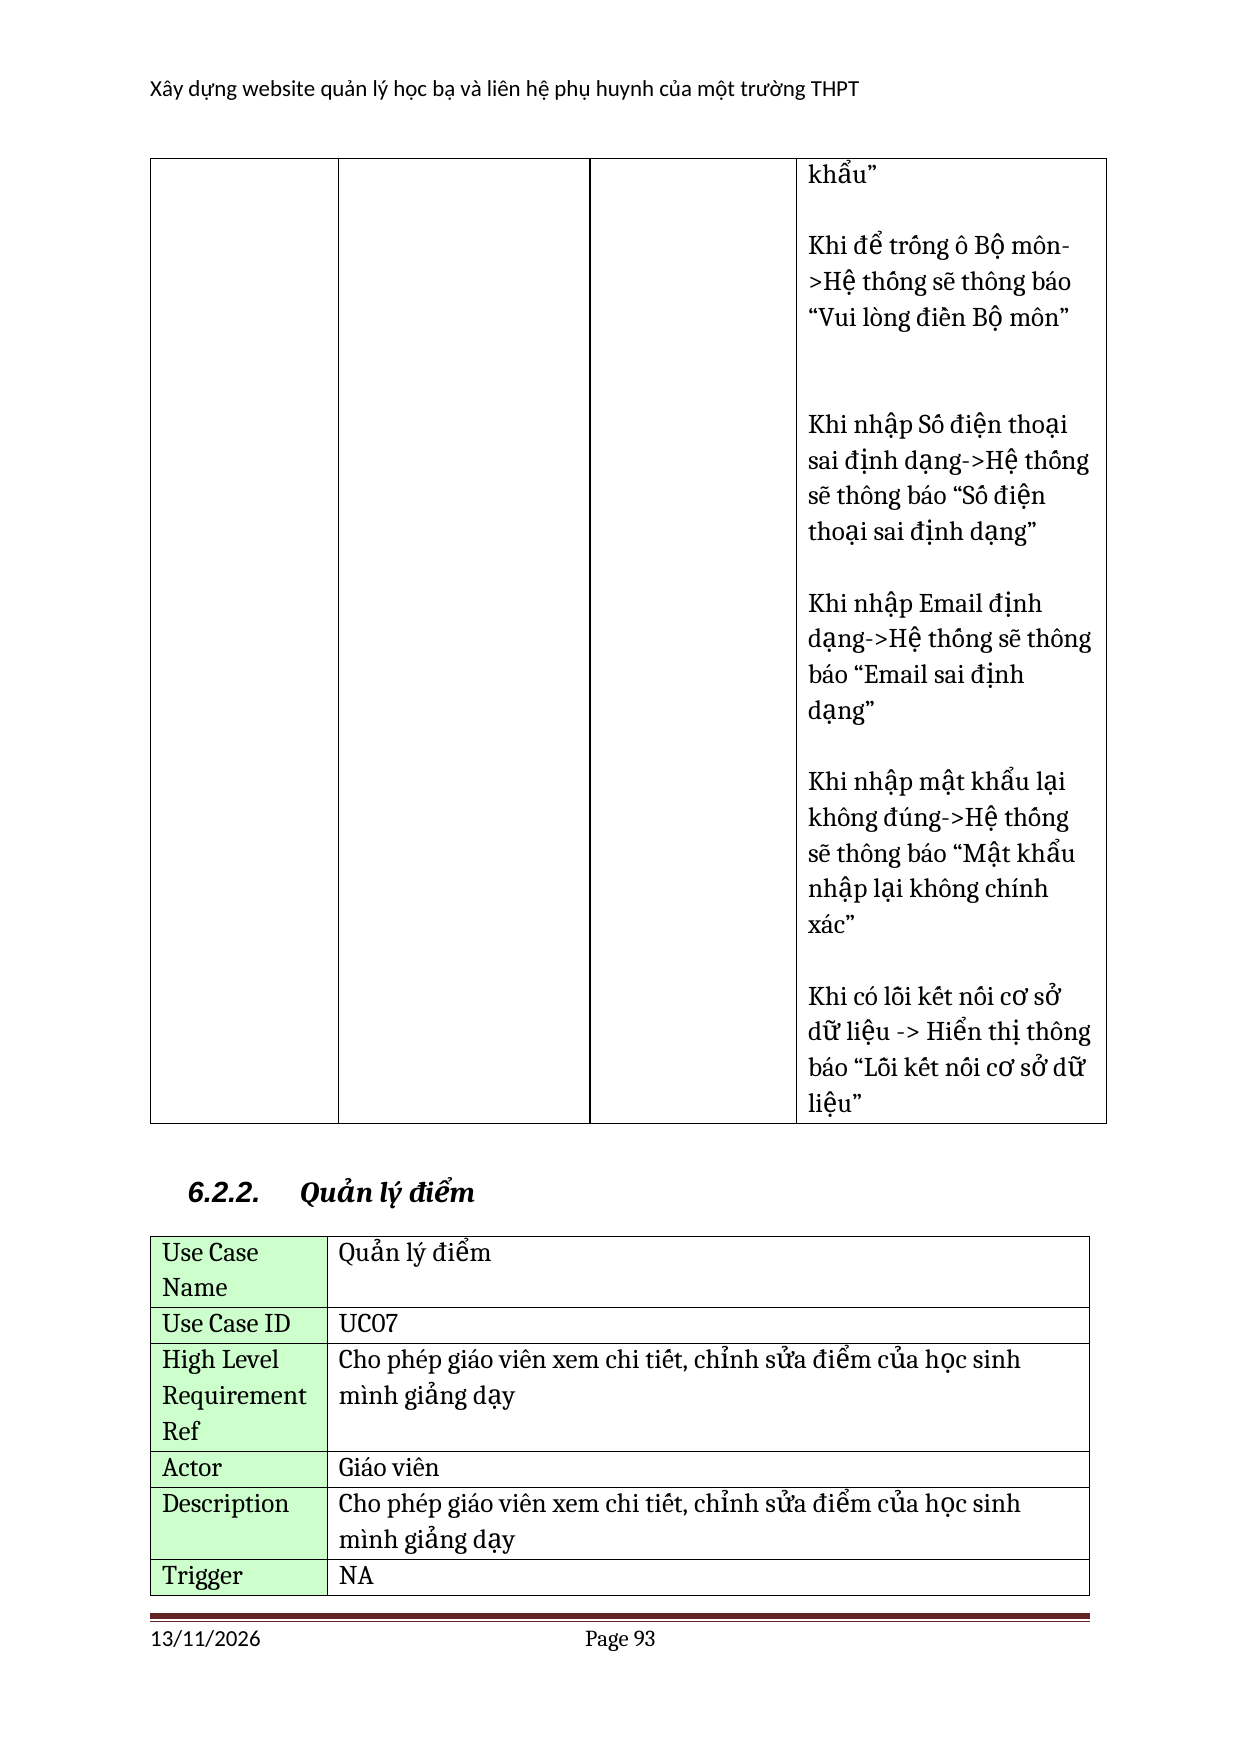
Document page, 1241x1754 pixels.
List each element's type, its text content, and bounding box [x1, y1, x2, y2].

list Quản lý điểm [187, 1175, 1090, 1209]
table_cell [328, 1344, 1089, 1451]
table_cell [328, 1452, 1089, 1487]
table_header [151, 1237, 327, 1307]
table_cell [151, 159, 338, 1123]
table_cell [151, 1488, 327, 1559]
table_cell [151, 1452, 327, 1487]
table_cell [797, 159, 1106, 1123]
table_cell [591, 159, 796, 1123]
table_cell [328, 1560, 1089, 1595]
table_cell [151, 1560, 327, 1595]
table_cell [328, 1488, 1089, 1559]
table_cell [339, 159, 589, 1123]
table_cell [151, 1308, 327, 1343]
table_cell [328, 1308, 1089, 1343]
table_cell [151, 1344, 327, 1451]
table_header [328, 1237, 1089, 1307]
